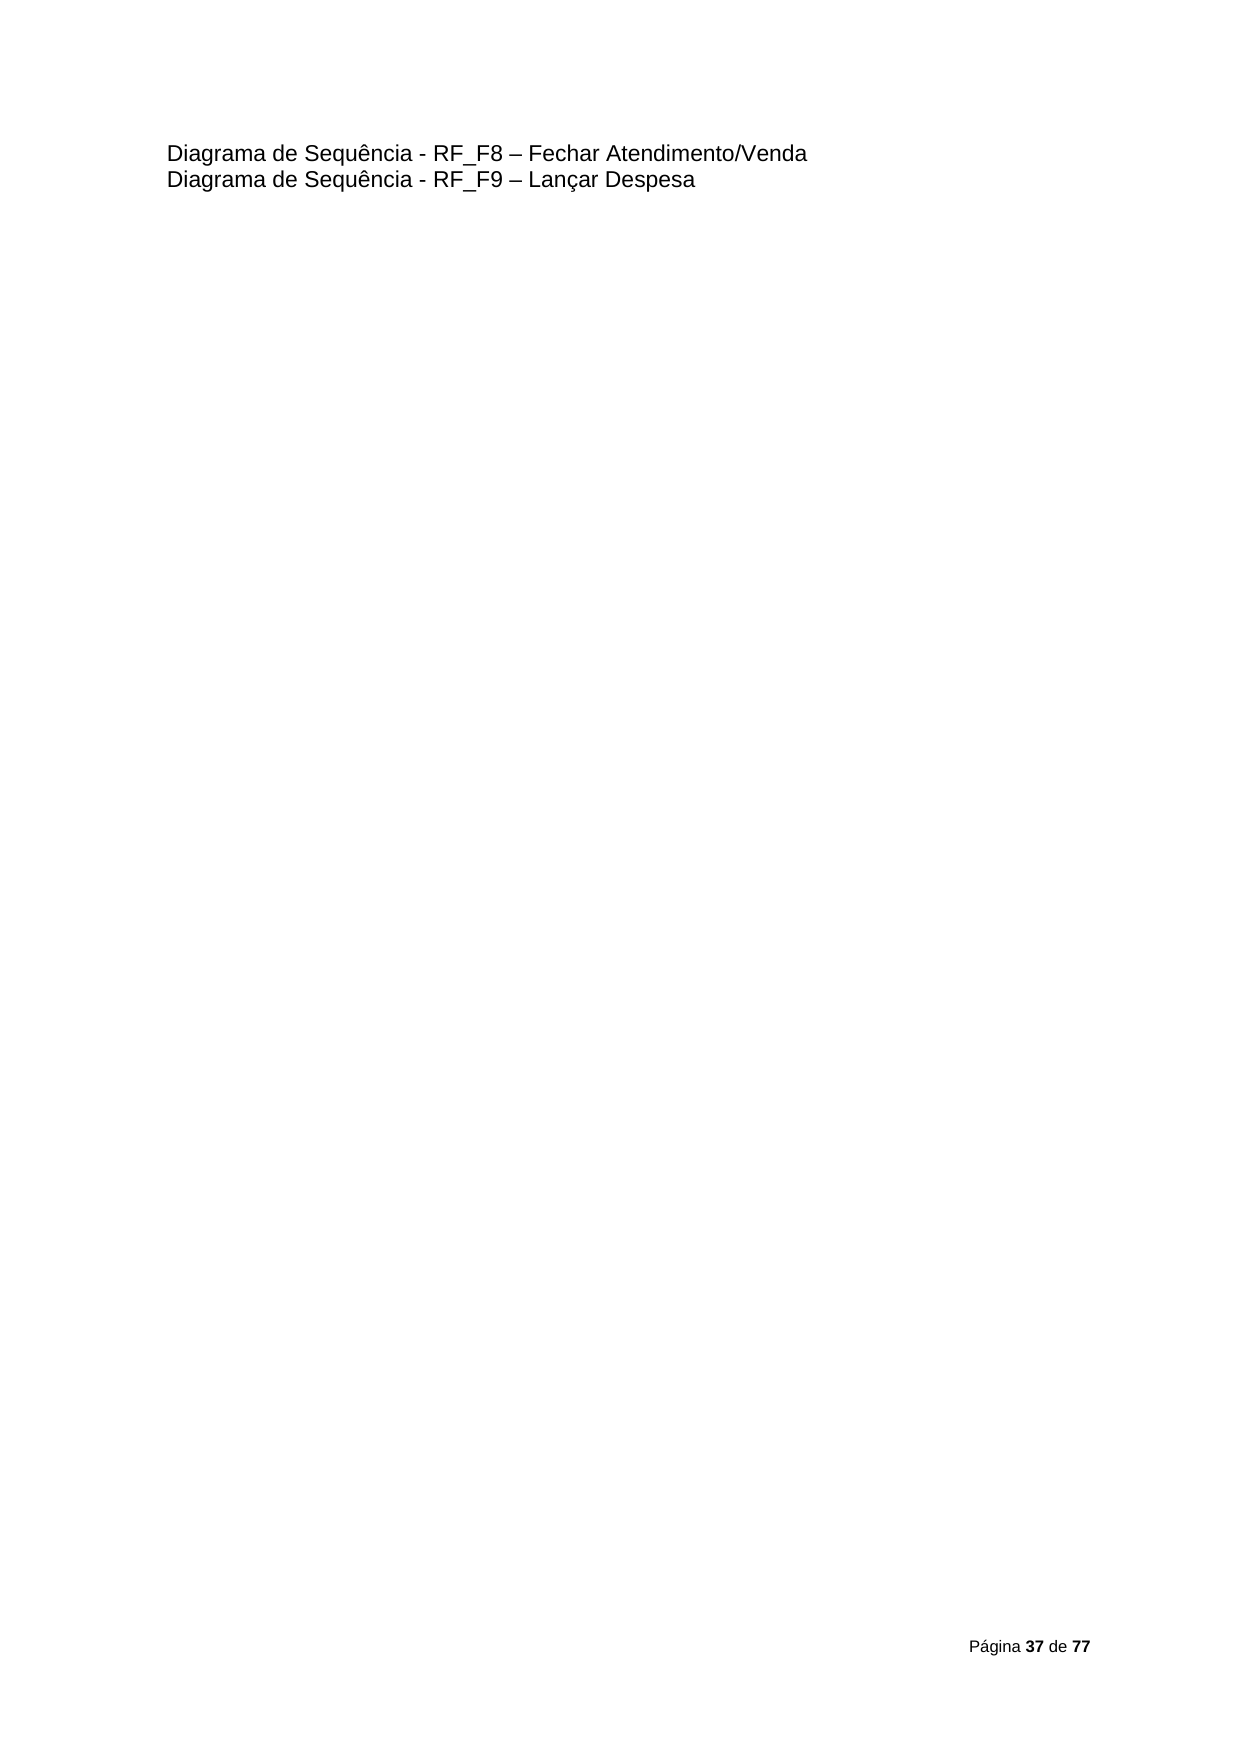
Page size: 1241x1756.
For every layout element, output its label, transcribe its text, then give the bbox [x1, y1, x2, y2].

text Diagrama de Sequência - RF_F9 – Lançar Despesa [167, 166, 1090, 192]
text Diagrama de Sequência - RF_F8 – Fechar Atendimento/Venda [167, 139, 1090, 166]
